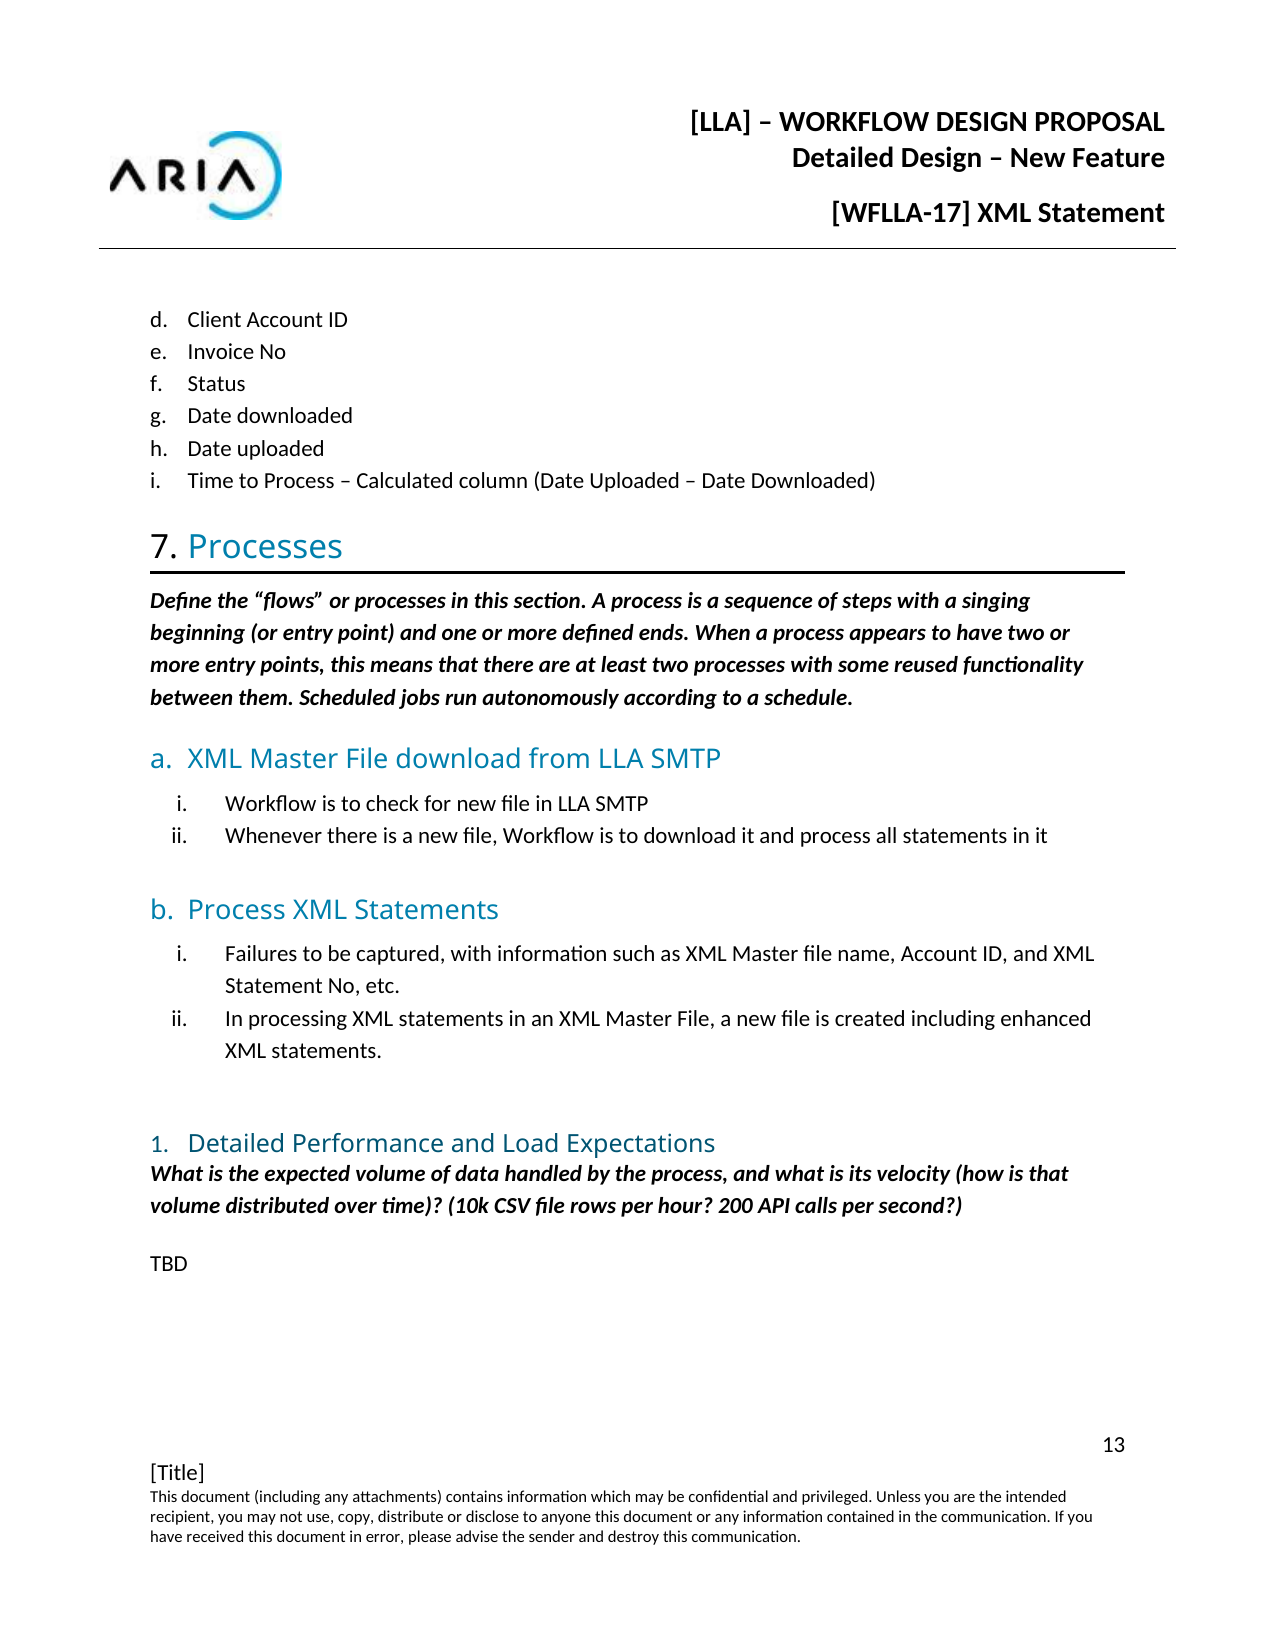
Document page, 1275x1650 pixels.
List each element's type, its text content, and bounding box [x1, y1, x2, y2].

subtitle XML Master File download from LLA SMTP [150, 740, 1125, 777]
list Date uploaded [150, 434, 1125, 462]
list Whenever there is a new file, Workflow is to download it and process all statements in it [187, 822, 1125, 849]
list Status [150, 369, 1125, 397]
subtitle Detailed Performance and Load Expectations [150, 1125, 1125, 1159]
picture [109, 131, 282, 220]
text Define the “flows” or processes in this section. A process is a sequence of steps with a singing beginning (or entry point) and one or more defined ends. When a process appears to have two or more entry points, this means that there are at least two processes with some reused functionality between them. Scheduled jobs run autonomously according to a schedule. [150, 586, 1125, 711]
list Client Account ID [150, 305, 1125, 333]
list Date downloaded [150, 402, 1125, 429]
list Invoice No [150, 337, 1125, 365]
list Workflow is to check for new file in LLA SMTP [187, 789, 1125, 817]
text What is the expected volume of data handled by the process, and what is its velocity (how is that volume distributed over time)? (10k CSV file rows per hour? 200 API calls per second?) [150, 1159, 1125, 1220]
text TBD [150, 1249, 1125, 1277]
subtitle Processes [150, 523, 1125, 571]
list Time to Process – Calculated column (Date Uploaded – Date Downloaded) [150, 466, 1125, 494]
list In processing XML statements in an XML Master File, a new file is created including enhanced XML statements. [187, 1004, 1125, 1064]
subtitle Process XML Statements [150, 890, 1125, 927]
list Failures to be captured, with information such as XML Master file name, Account ID, and XML Statement No, etc. [187, 939, 1125, 1000]
